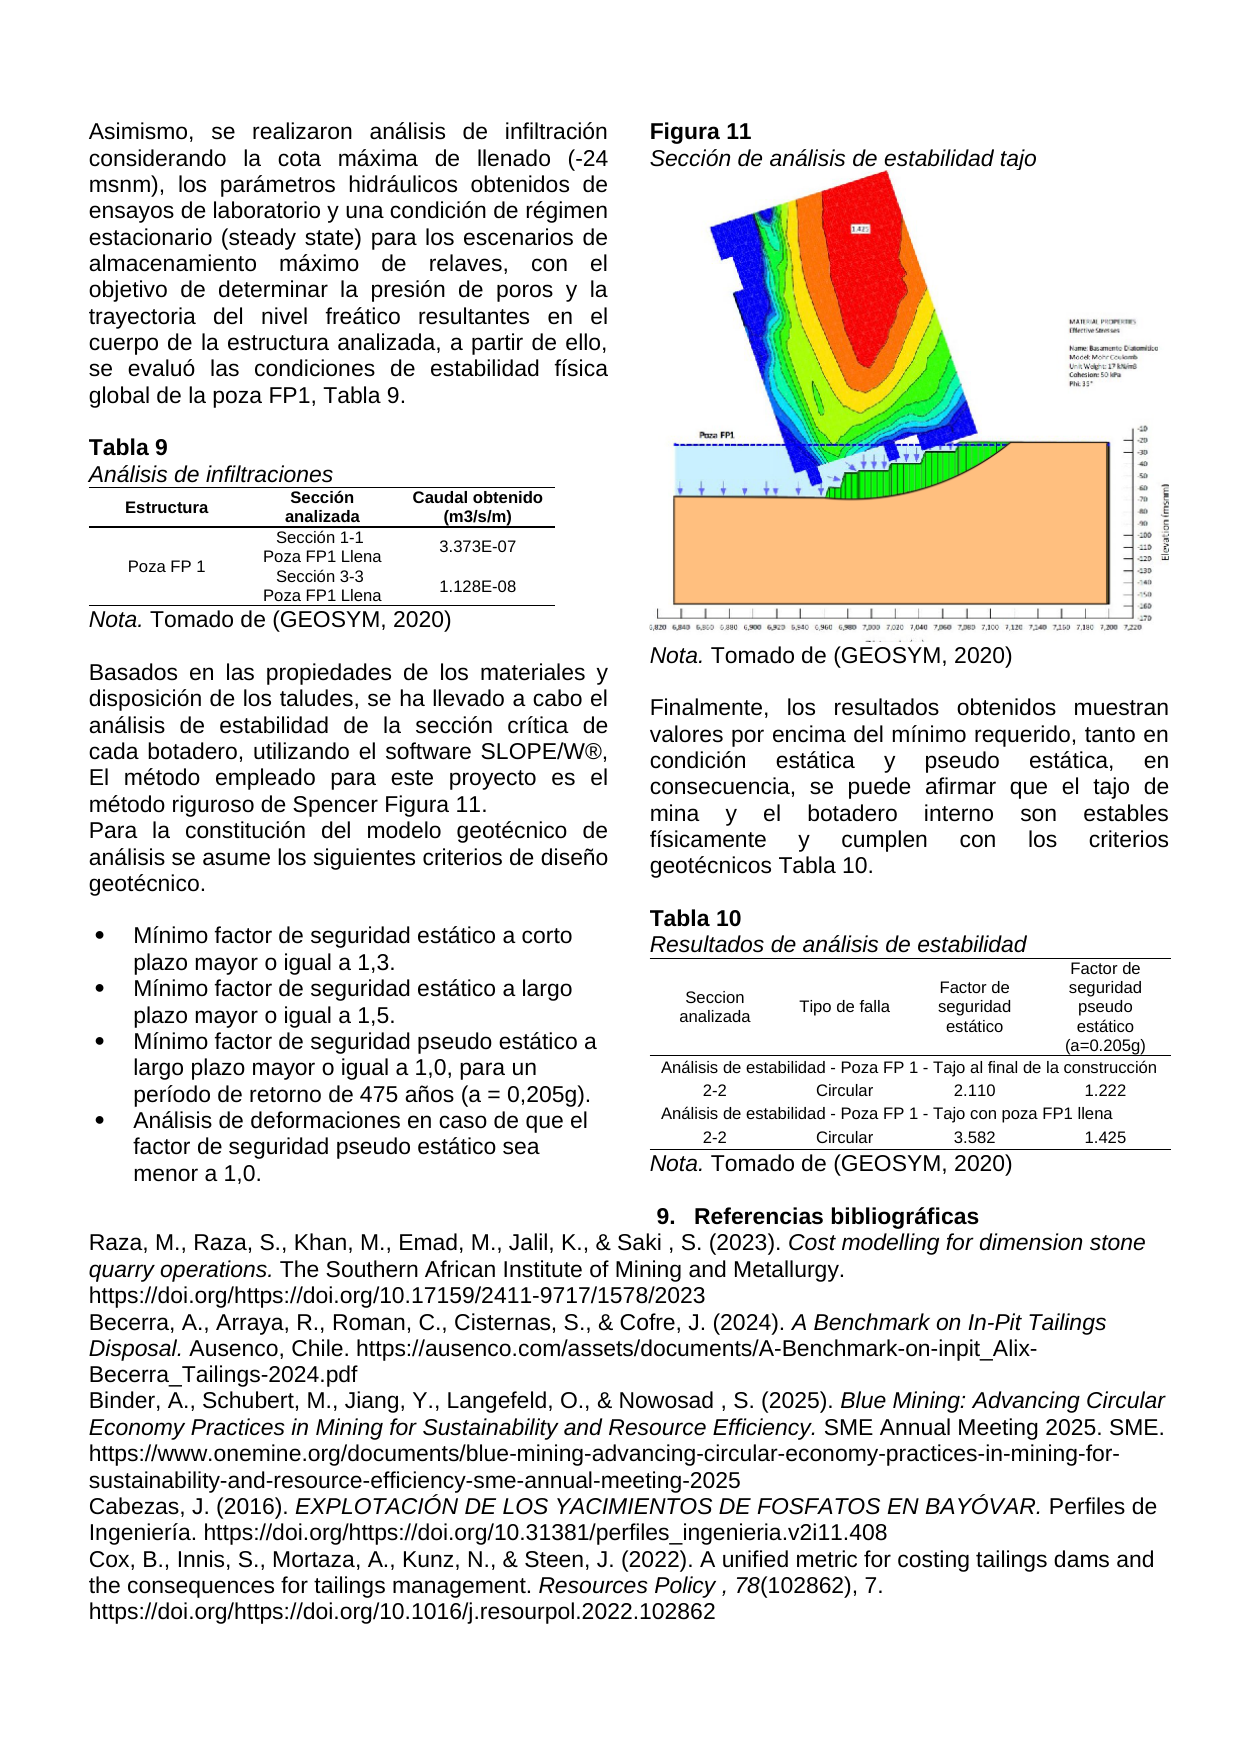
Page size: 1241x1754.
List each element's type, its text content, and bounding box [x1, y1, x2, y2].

table_cell Circular [780, 1126, 909, 1149]
table_header Seccion analizada [650, 959, 780, 1055]
table_header Estructura [89, 488, 244, 526]
table_cell 3.582 [909, 1126, 1040, 1149]
table_cell 2-2 [650, 1078, 780, 1102]
table_header Factor de seguridad estático [909, 959, 1040, 1055]
text Cox, B., Innis, S., Mortaza, A., Kunz, N., & Steen, J. (2022). A unified metric for costing tailings dams and the consequences for tailings management. Resources Policy , 78(102862), 7. https://doi.org/https://doi.org/10.1016/j.resourpol.2022.102862 [89, 1546, 1169, 1625]
list Mínimo factor de seguridad estático a corto plazo mayor o igual a 1,3. [96, 922, 608, 975]
text Cabezas, J. (2016). EXPLOTACIÓN DE LOS YACIMIENTOS DE FOSFATOS EN BAYÓVAR. Perfiles de Ingeniería. https://doi.org/https://doi.org/10.31381/perfiles_ingenieria.v2i11.408 [89, 1493, 1169, 1546]
text Para la constitución del modelo geotécnico de análisis se asume los siguientes criterios de diseño geotécnico. [89, 817, 608, 896]
table_cell 1.128E-08 [400, 566, 555, 605]
text Basados en las propiedades de los materiales y disposición de los taludes, se ha llevado a cabo el análisis de estabilidad de la sección crítica de cada botadero, utilizando el software SLOPE/W®, El método empleado para este proyecto es el método riguroso de Spencer Figura 11. [89, 659, 608, 817]
table_cell 1.222 [1040, 1078, 1171, 1102]
list Mínimo factor de seguridad estático a largo plazo mayor o igual a 1,5. [96, 975, 608, 1028]
text Tabla 9 Análisis de infiltraciones [89, 434, 608, 487]
text Asimismo, se realizaron análisis de infiltración considerando la cota máxima de llenado (-24 msnm), los parámetros hidráulicos obtenidos de ensayos de laboratorio y una condición de régimen estacionario (steady state) para los escenarios de almacenamiento máximo de relaves, con el objetivo de determinar la presión de poros y la trayectoria del nivel freático resultantes en el cuerpo de la estructura analizada, a partir de ello, se evaluó las condiciones de estabilidad física global de la poza FP1, Tabla 9. [89, 118, 608, 408]
text Finalmente, los resultados obtenidos muestran valores por encima del mínimo requerido, tanto en condición estática y pseudo estática, en consecuencia, se puede afirmar que el tajo de mina y el botadero interno son estables físicamente y cumplen con los criterios geotécnicos Tabla 10. [649, 694, 1169, 879]
table_cell Poza FP 1 [89, 528, 244, 605]
picture [649, 170, 1169, 642]
subtitle Referencias bibliográficas [656, 1203, 1169, 1229]
table_cell Circular [780, 1078, 909, 1102]
table_header Sección analizada [245, 488, 400, 526]
table_cell 1.425 [1040, 1126, 1171, 1149]
text Tabla 10 Resultados de análisis de estabilidad [649, 905, 1169, 958]
table_header Tipo de falla [780, 959, 909, 1055]
text Nota. Tomado de [649, 1150, 1169, 1177]
list Mínimo factor de seguridad pseudo estático a largo plazo mayor o igual a 1,0, para un período de retorno de 475 años (a = 0,205g). [96, 1028, 608, 1107]
text Binder, A., Schubert, M., Jiang, Y., Langefeld, O., & Nowosad , S. (2025). Blue Mining: Advancing Circular Economy Practices in Mining for Sustainability and Resource Efficiency. SME Annual Meeting 2025. SME. https://www.onemine.org/documents/blue-mining-advancing-circular-economy-practices-in-mining-for-sustainability-and-resource-efficiency-sme-annual-meeting-2025 [89, 1387, 1169, 1493]
table_cell Análisis de estabilidad - Poza FP 1 - Tajo al final de la construcción [650, 1056, 1171, 1078]
text Figura 11 Sección de análisis de estabilidad tajo [649, 118, 1169, 170]
table_header Caudal obtenido (m3/s/m) [400, 488, 555, 526]
table_cell 3.373E-07 [400, 528, 555, 566]
list Análisis de deformaciones en caso de que el factor de seguridad pseudo estático sea menor a 1,0. [96, 1107, 608, 1186]
table_cell 2.110 [909, 1078, 1040, 1102]
text Nota. Tomado de [649, 642, 1169, 668]
text Becerra, A., Arraya, R., Roman, C., Cisternas, S., & Cofre, J. (2024). A Benchmark on In-Pit Tailings Disposal. Ausenco, Chile. https://ausenco.com/assets/documents/A-Benchmark-on-inpit_Alix-Becerra_Tailings-2024.pdf [89, 1308, 1169, 1387]
text Raza, M., Raza, S., Khan, M., Emad, M., Jalil, K., & Saki , S. (2023). Cost modelling for dimension stone quarry operations. The Southern African Institute of Mining and Metallurgy. https://doi.org/https://doi.org/10.17159/2411-9717/1578/2023 [89, 1229, 1169, 1308]
table_cell Análisis de estabilidad - Poza FP 1 - Tajo con poza FP1 llena [650, 1102, 1171, 1126]
table_header Factor de seguridad pseudo estático (a=0.205g) [1040, 959, 1171, 1055]
table_cell Sección 1-1 Poza FP1 Llena [245, 528, 400, 566]
table_cell Sección 3-3 Poza FP1 Llena [245, 566, 400, 605]
table_cell 2-2 [650, 1126, 780, 1149]
text Nota. Tomado de [89, 606, 608, 633]
